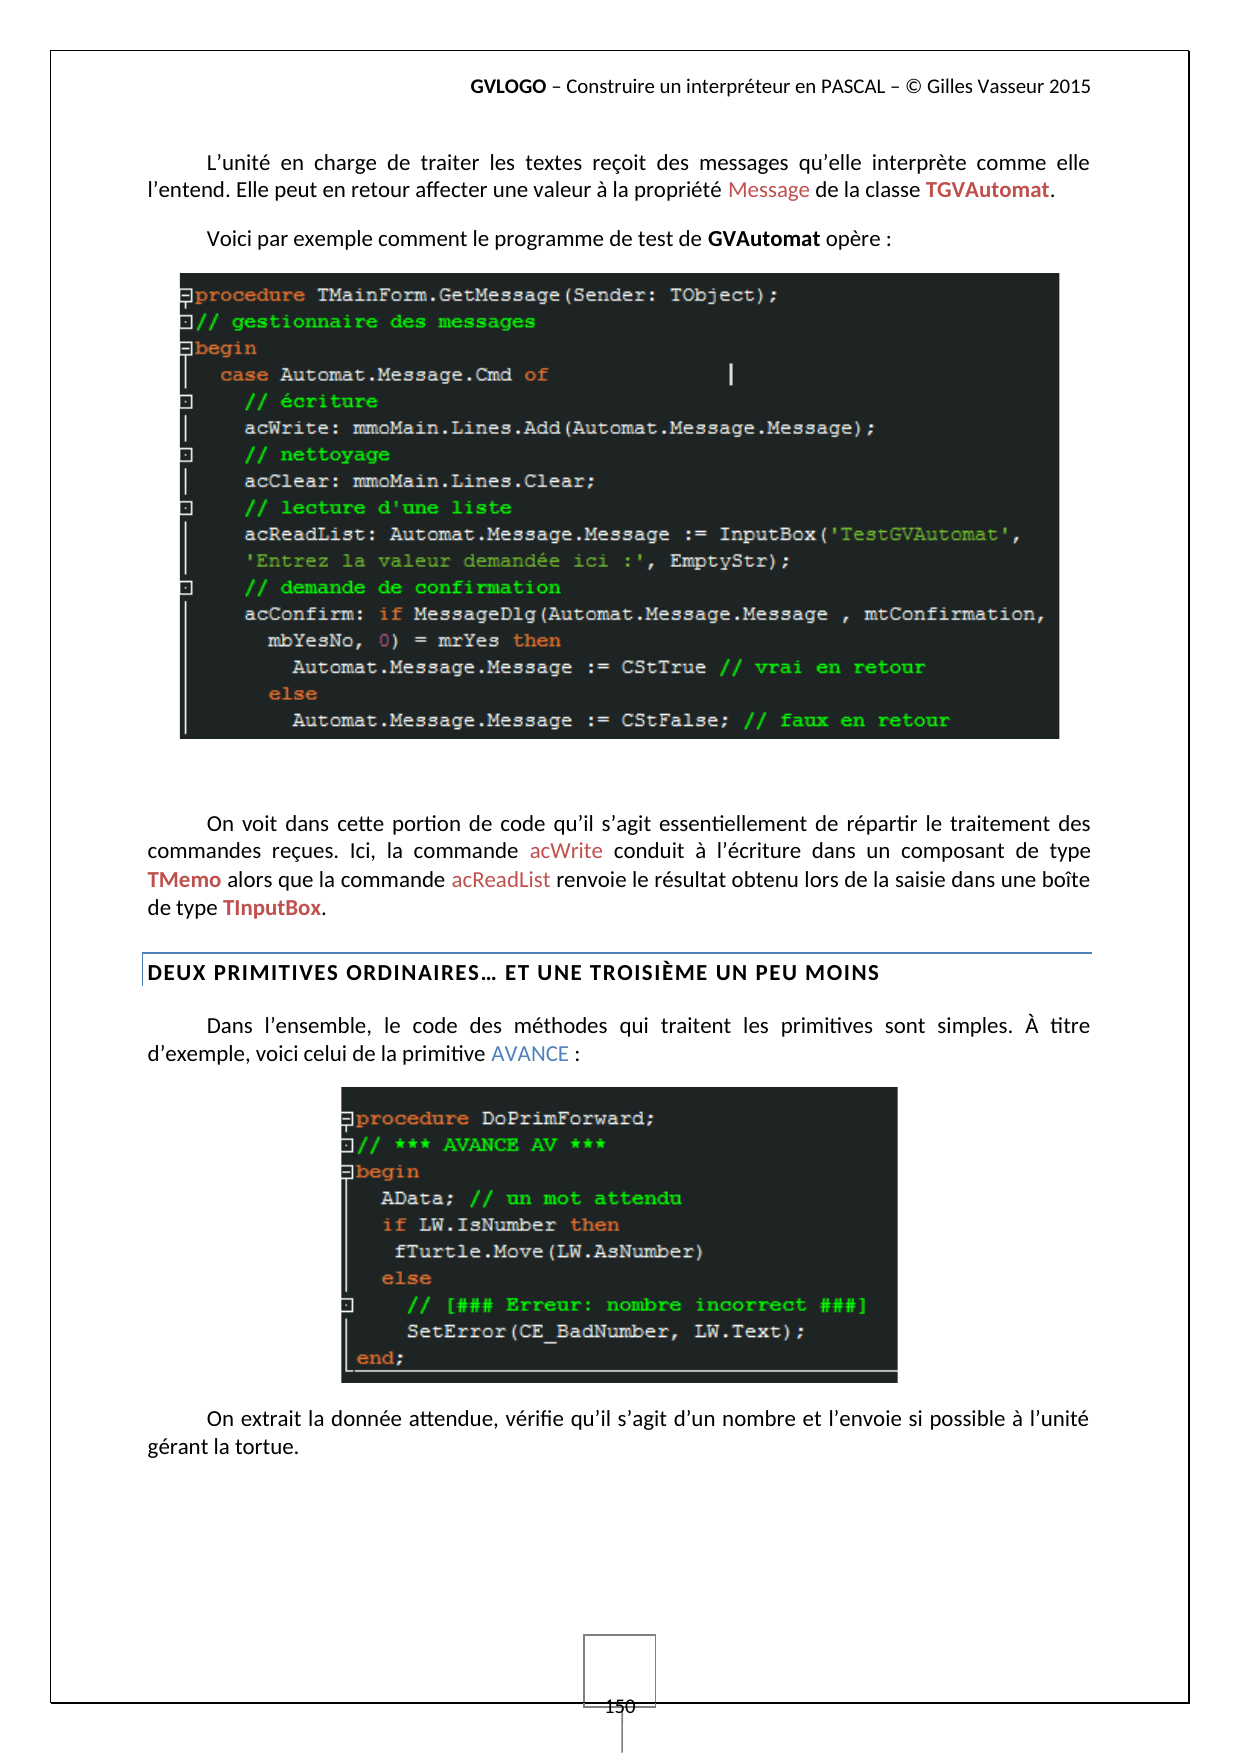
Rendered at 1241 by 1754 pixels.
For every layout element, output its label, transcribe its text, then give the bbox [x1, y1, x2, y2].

text Dans l’ensemble, le code des méthodes qui traitent les primitives sont simples. À titre d’exemple, voici celui de la primitive AVANCE : [147, 1011, 1092, 1067]
picture [341, 1087, 898, 1383]
picture [179, 273, 1060, 739]
text On voit dans cette portion de code qu’il s’agit essentiellement de répartir le traitement des commandes reçues. Ici, la commande acWrite conduit à l’écriture dans un composant de type TMemo alors que la commande acReadList renvoie le résultat obtenu lors de la saisie dans une boîte de type TInputBox. [147, 809, 1092, 921]
subtitle Deux primitives ordinaires… et une troisième un peu moins [143, 954, 1092, 986]
text L’unité en charge de traiter les textes reçoit des messages qu’elle interprète comme elle l’entend. Elle peut en retour affecter une valeur à la propriété Message de la classe TGVAutomat. [147, 148, 1092, 204]
text Voici par exemple comment le programme de test de GVAutomat opère : [147, 224, 1092, 252]
text On extrait la donnée attendue, vérifie qu’il s’agit d’un nombre et l’envoie si possible à l’unité gérant la tortue. [147, 1404, 1092, 1460]
